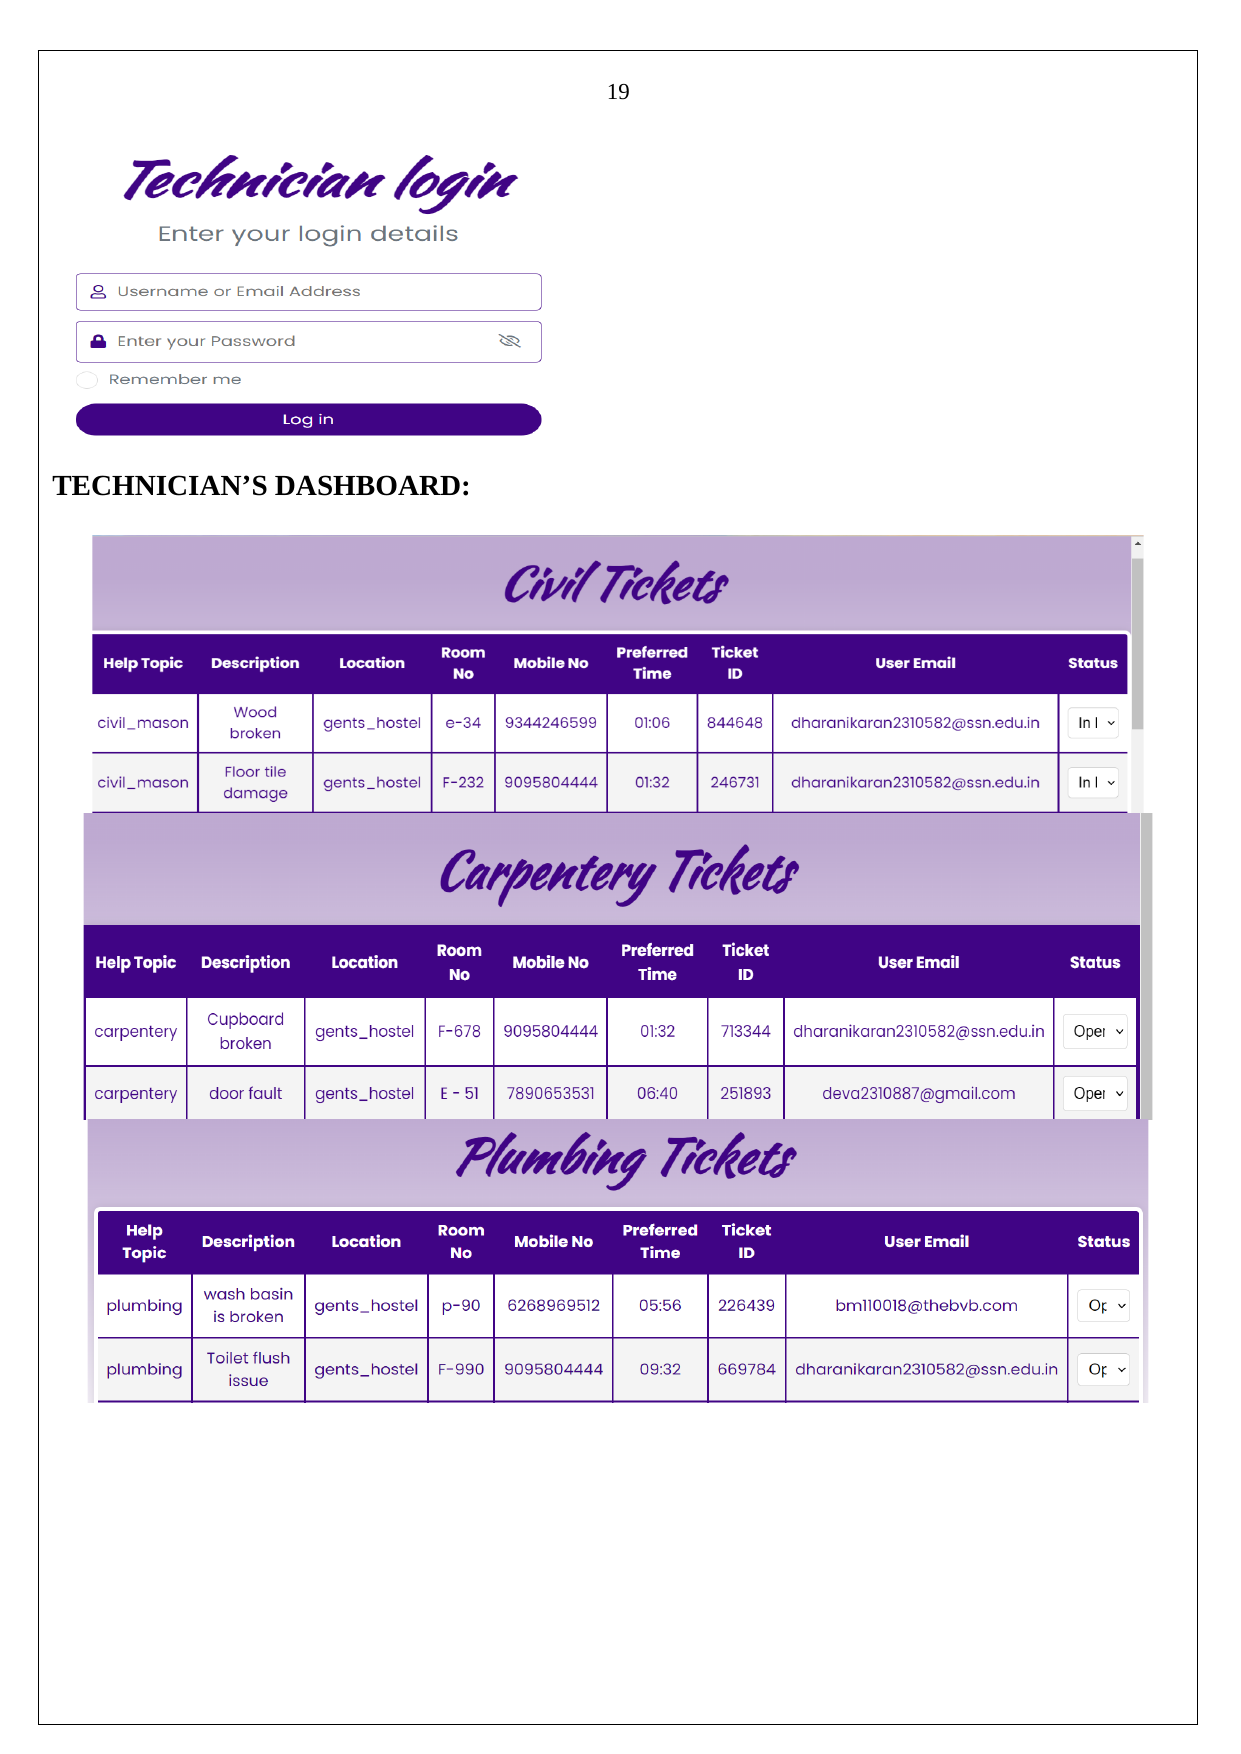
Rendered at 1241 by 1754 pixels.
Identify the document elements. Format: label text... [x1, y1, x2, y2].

picture [83, 535, 1153, 1403]
picture [39, 128, 581, 468]
text TECHNICIAN’S DASHBOARD: [39, 468, 1197, 501]
